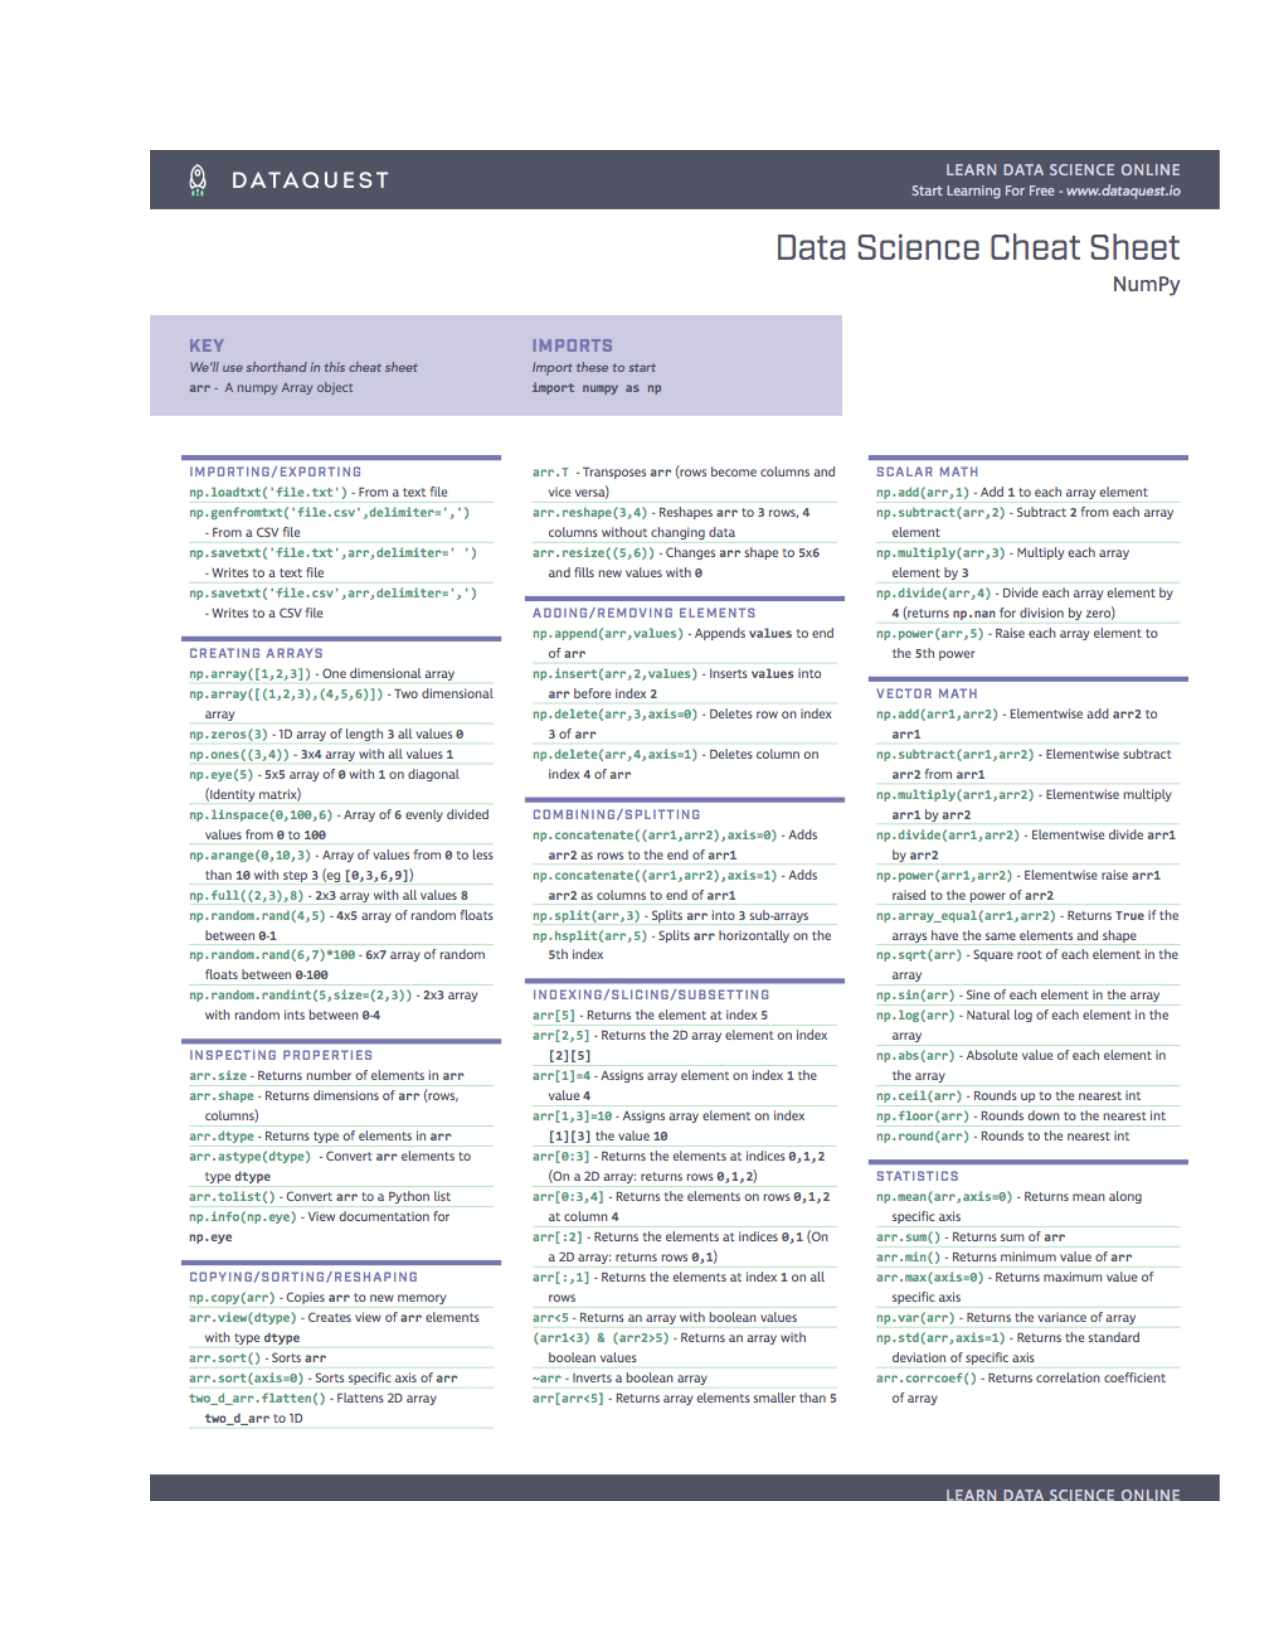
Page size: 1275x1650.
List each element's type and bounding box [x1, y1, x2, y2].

picture [150, 150, 1220, 1501]
